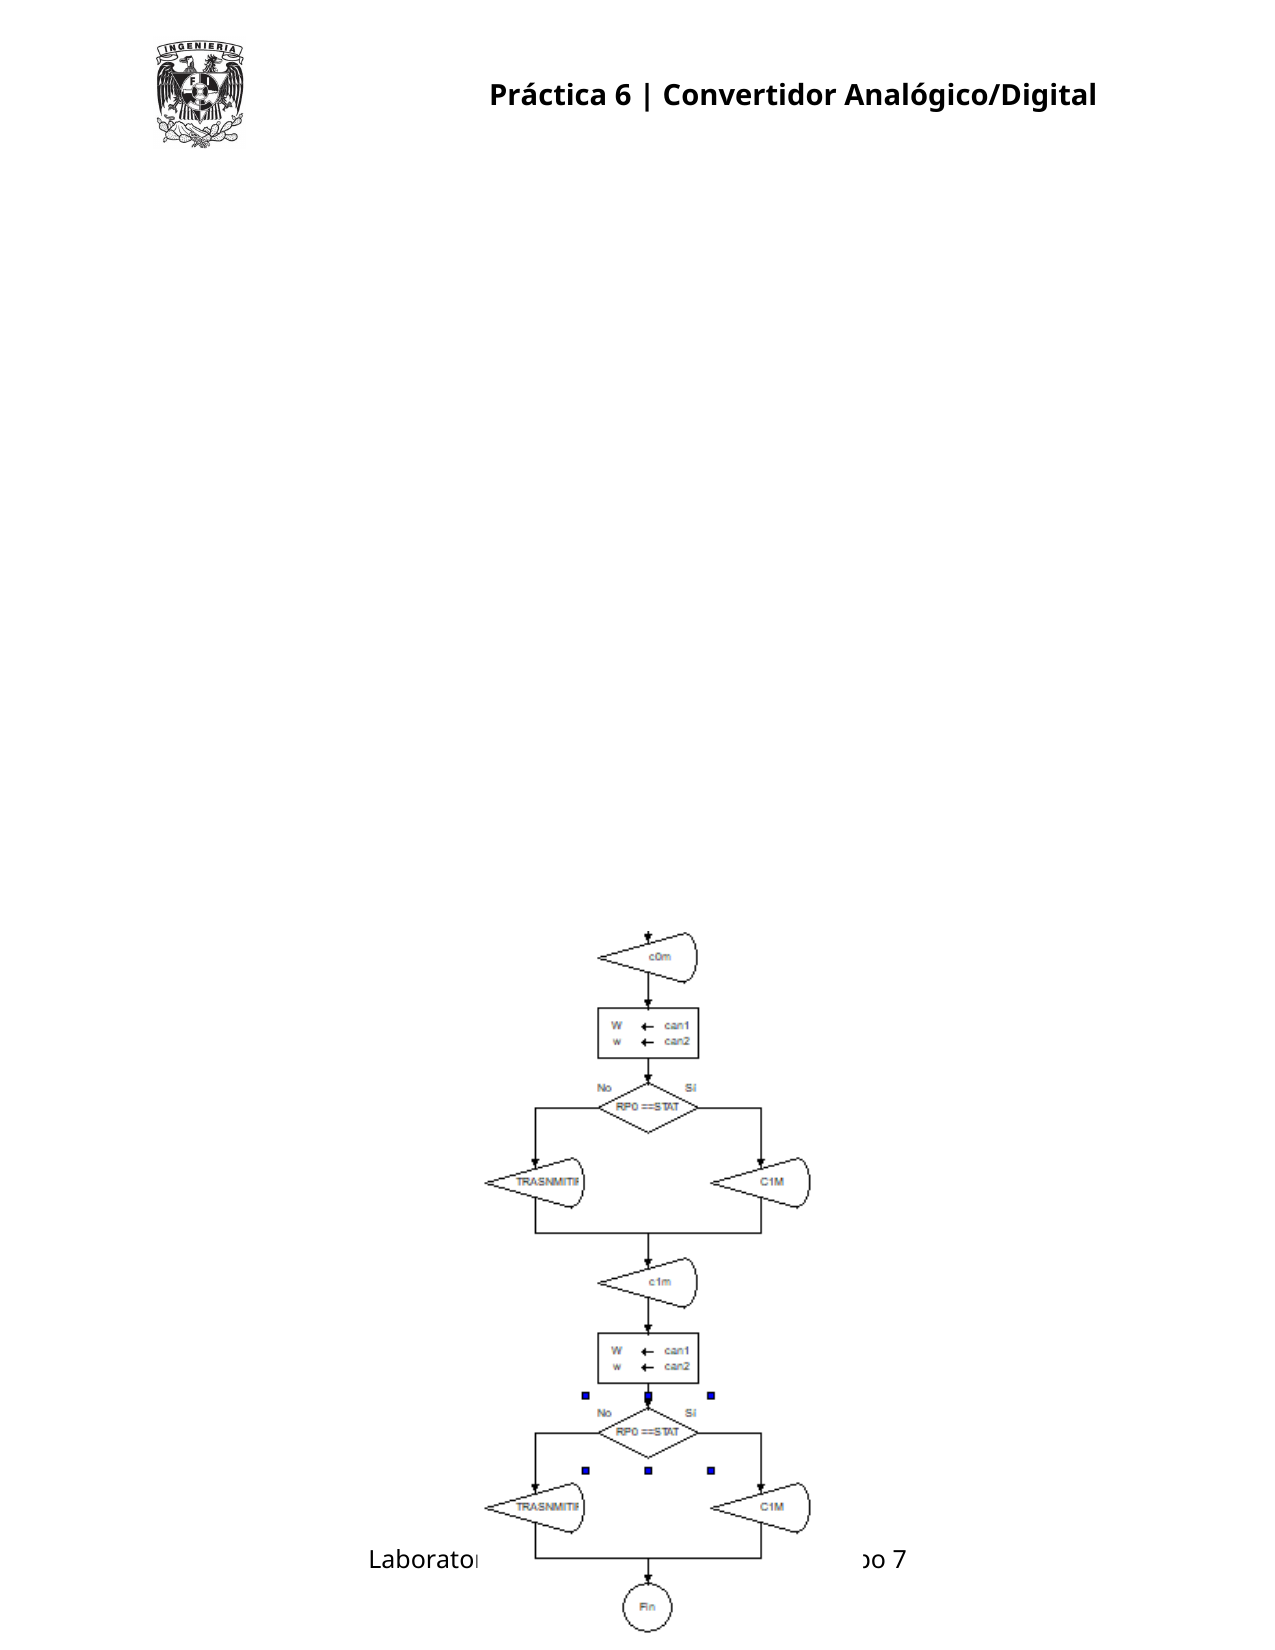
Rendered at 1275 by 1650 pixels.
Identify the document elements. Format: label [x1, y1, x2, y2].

picture [152, 36, 247, 149]
picture [477, 931, 864, 1650]
